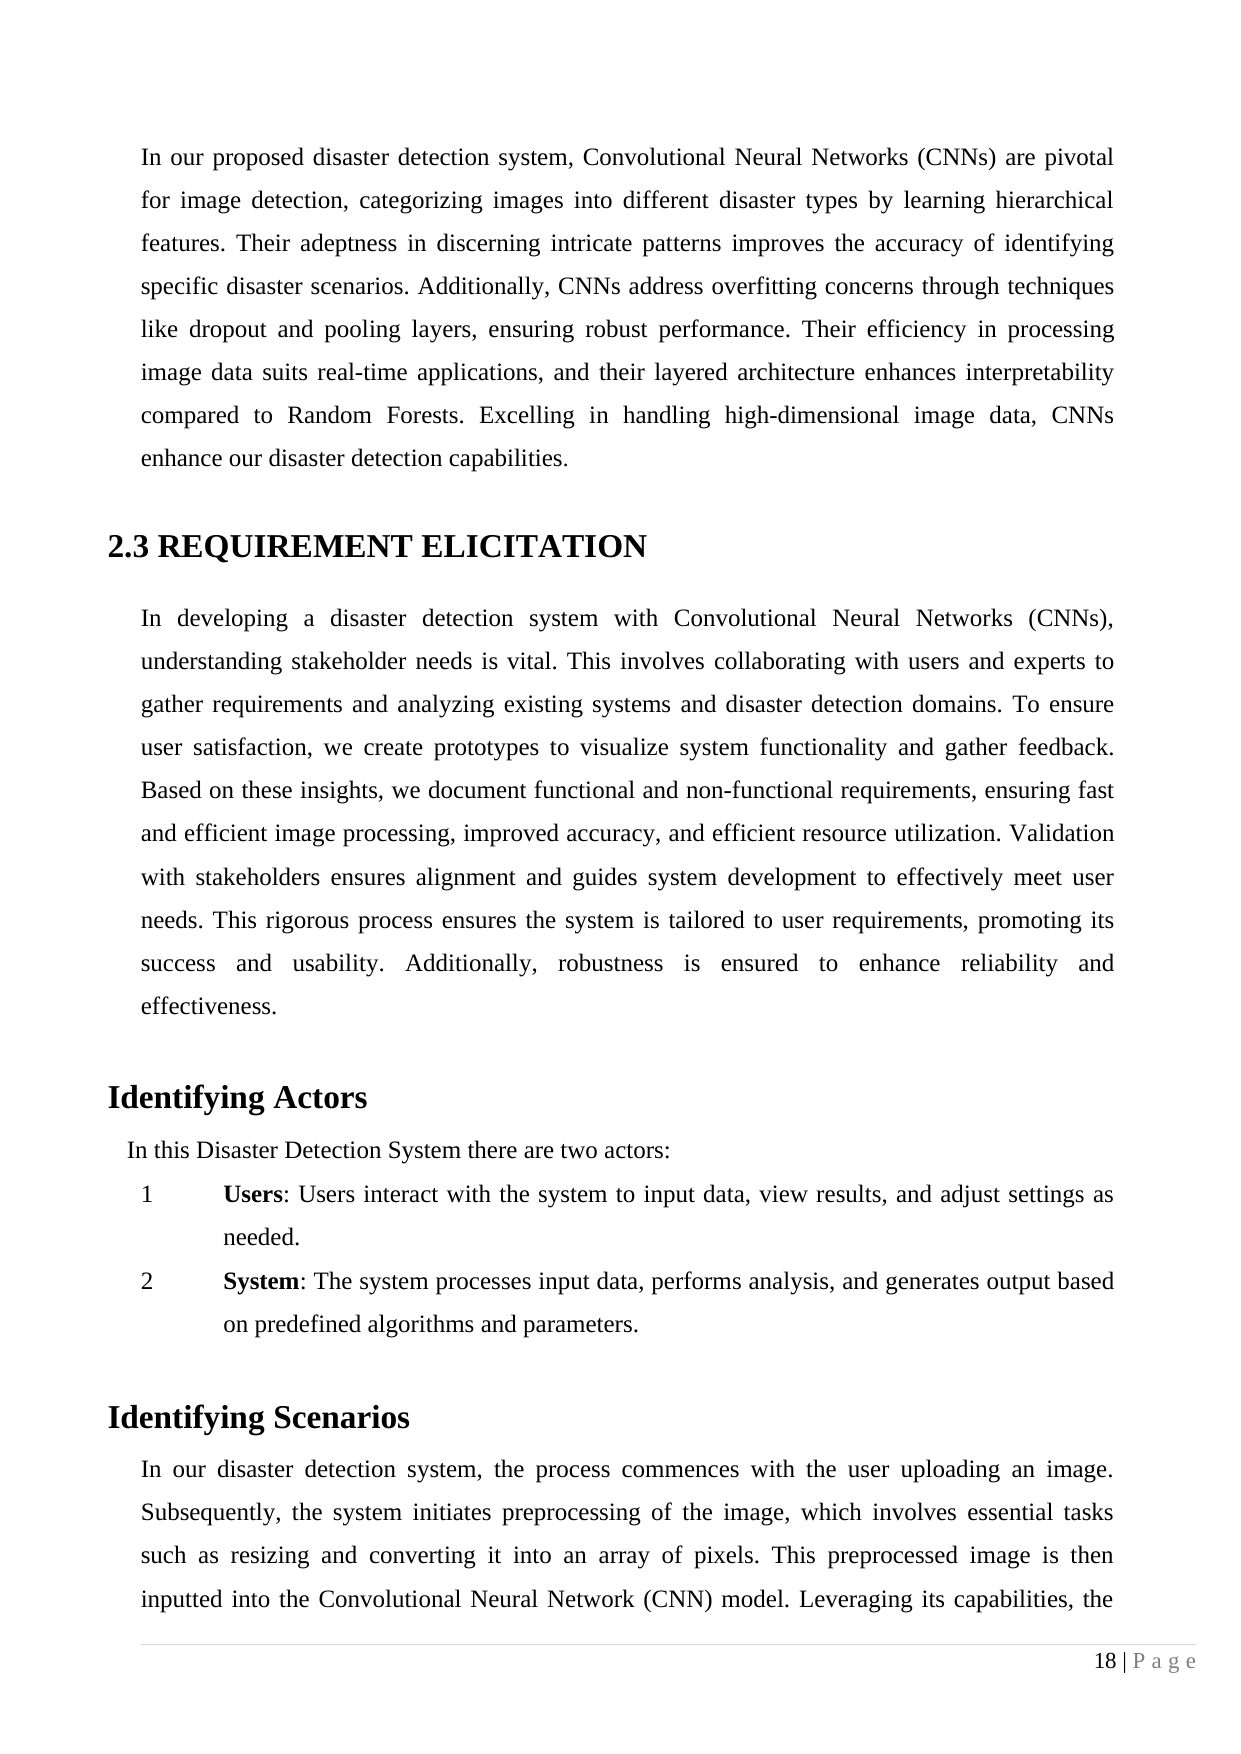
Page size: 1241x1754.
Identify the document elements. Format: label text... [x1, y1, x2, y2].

subtitle Identifying Scenarios [107, 1397, 1115, 1435]
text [107, 1454, 1115, 1612]
list Users: Users interact with the system to input data, view results, and adjust settings as needed. [141, 1179, 1115, 1251]
list System: The system processes input data, performs analysis, and generates output based on predefined algorithms and parameters. [141, 1266, 1115, 1338]
text In our proposed disaster detection system, Convolutional Neural Networks (CNNs) are pivotal for image detection, categorizing images into different disaster types by learning hierarchical features. Their adeptness in discerning intricate patterns improves the accuracy of identifying specific disaster scenarios. Additionally, CNNs address overfitting concerns through techniques like dropout and pooling layers, ensuring robust performance. Their efficiency in processing image data suits real-time applications, and their layered architecture enhances interpretability compared to Random Forests. Excelling in handling high-dimensional image data, CNNs enhance our disaster detection capabilities. [107, 142, 1115, 472]
text In developing a disaster detection system with Convolutional Neural Networks (CNNs), understanding stakeholder needs is vital. This involves collaborating with users and experts to gather requirements and analyzing existing systems and disaster detection domains. To ensure user satisfaction, we create prototypes to visualize system functionality and gather feedback. Based on these insights, we document functional and non-functional requirements, ensuring fast and efficient image processing, improved accuracy, and efficient resource utilization. Validation with stakeholders ensures alignment and guides system development to effectively meet user needs. This rigorous process ensures the system is tailored to user requirements, promoting its success and usability. Additionally, robustness is ensured to enhance reliability and effectiveness. [107, 603, 1115, 1020]
subtitle Identifying Actors [107, 1077, 1115, 1116]
text In this Disaster Detection System there are two actors: [127, 1135, 1115, 1163]
subtitle 2.3 REQUIREMENT ELICITATION [107, 526, 1115, 564]
